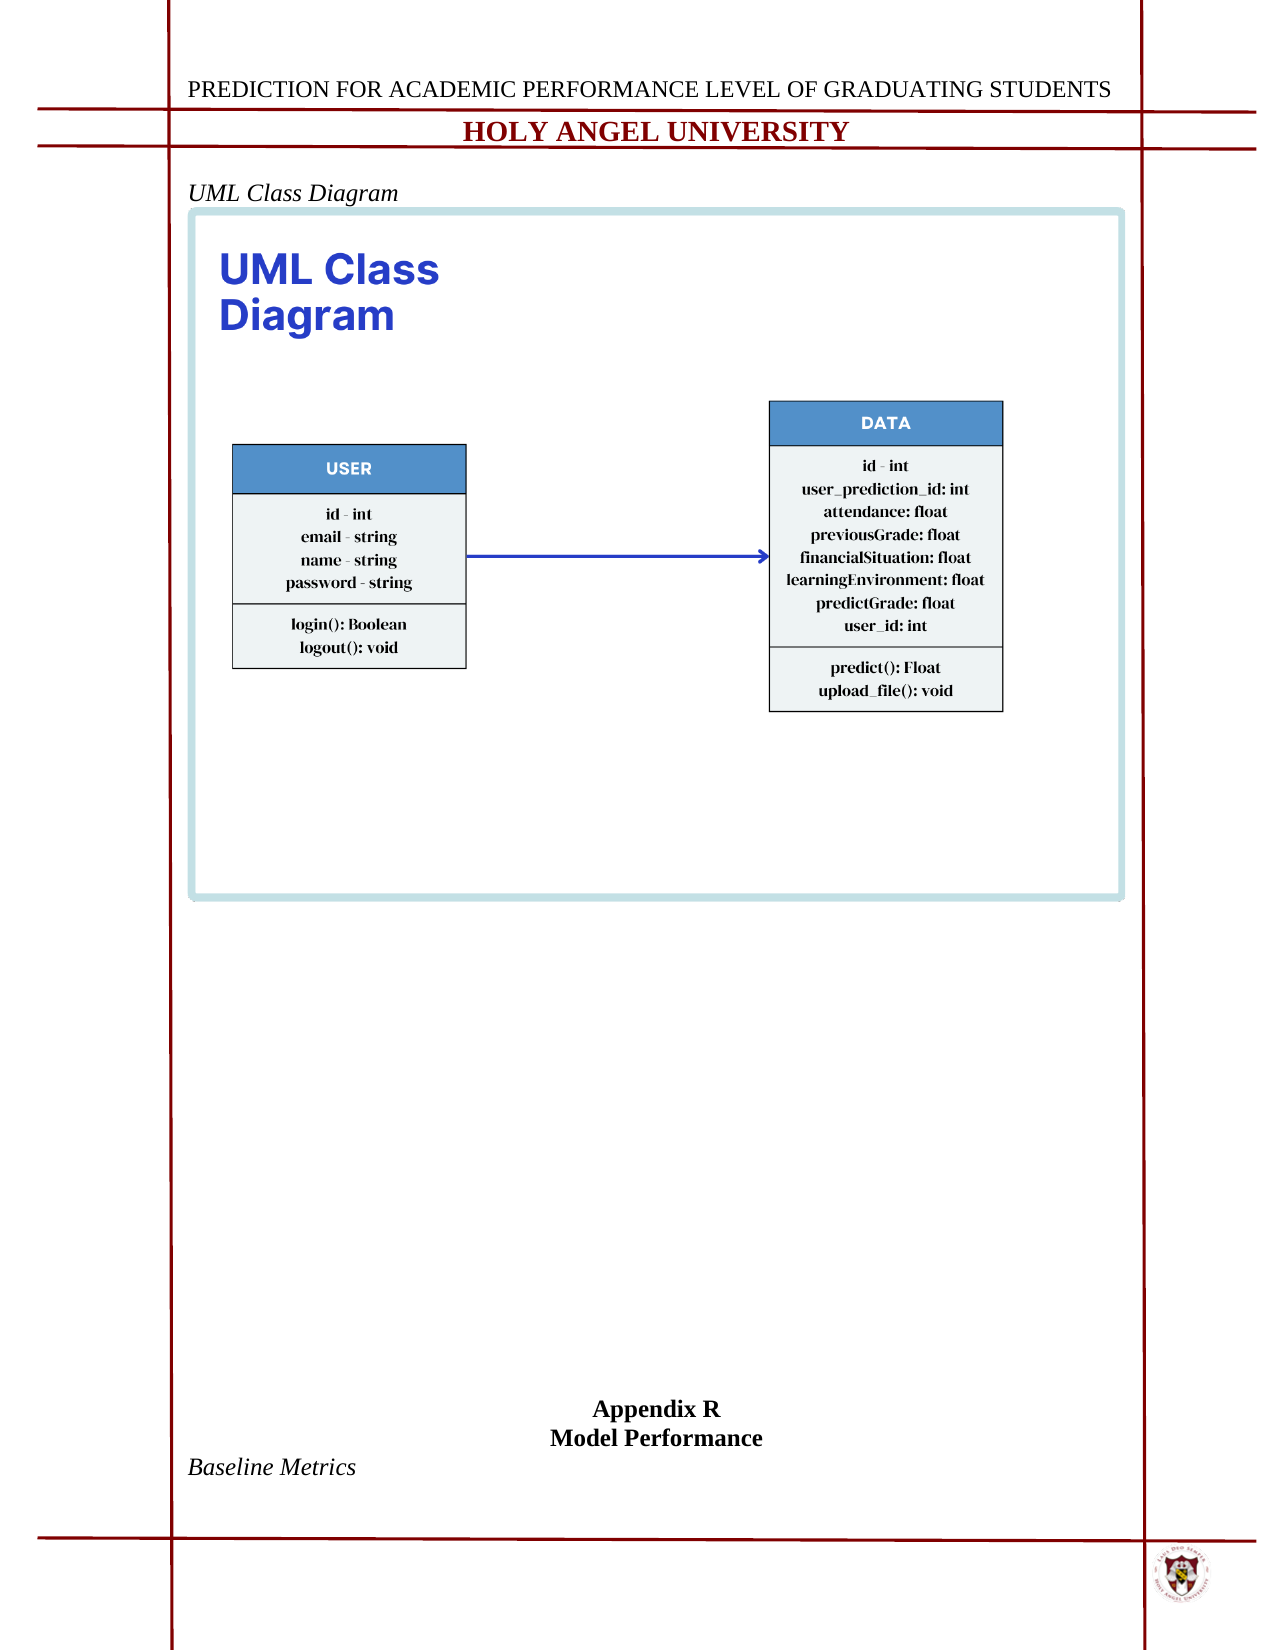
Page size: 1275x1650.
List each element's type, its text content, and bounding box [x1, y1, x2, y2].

picture [1151, 1543, 1212, 1604]
text Appendix R [187, 1394, 1125, 1423]
text Baseline Metrics [187, 1452, 1125, 1481]
text UML Class Diagram [187, 178, 1125, 207]
picture [187, 207, 1125, 906]
text Model Performance [187, 1423, 1125, 1452]
